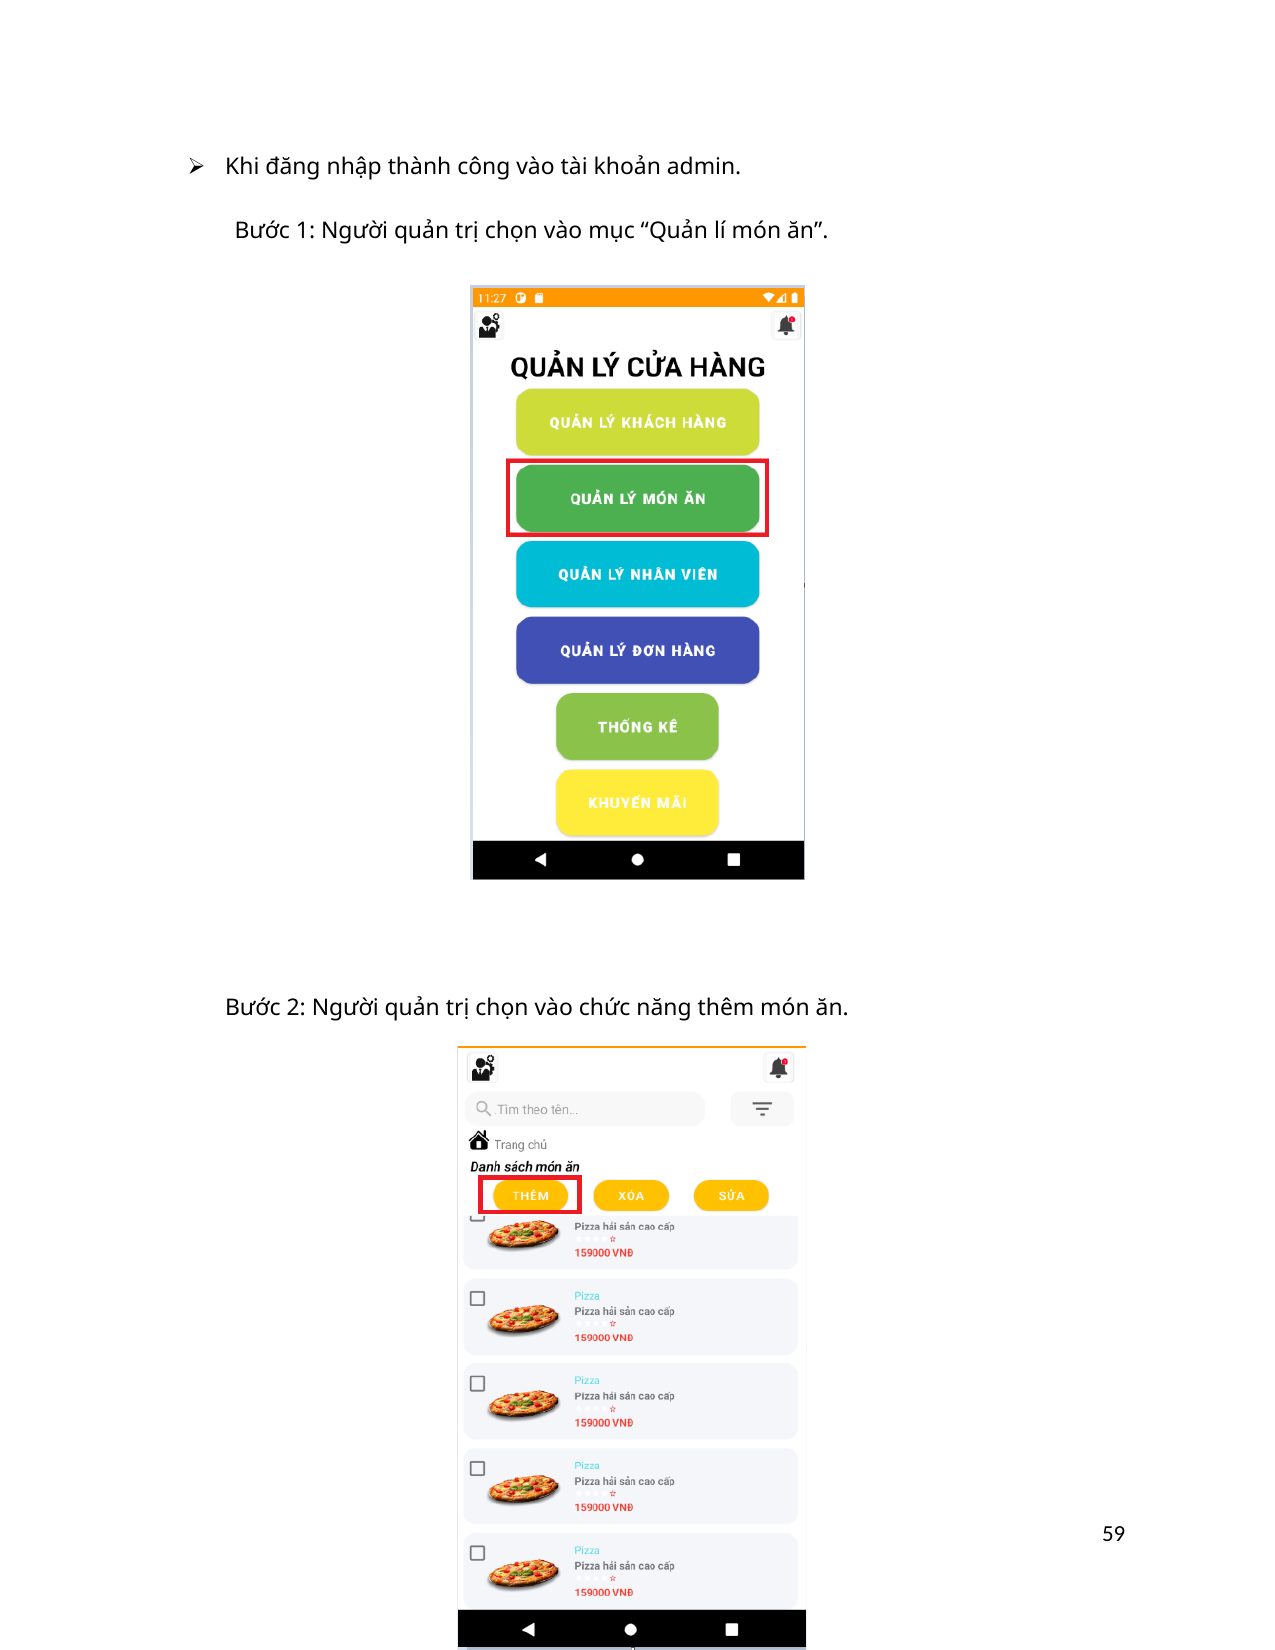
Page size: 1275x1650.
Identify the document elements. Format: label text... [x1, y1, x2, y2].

text Bước 2: Người quản trị chọn vào chức năng thêm món ăn. [150, 991, 1125, 1023]
list Khi đăng nhập thành công vào tài khoản admin. [187, 150, 1125, 181]
picture [470, 285, 805, 880]
text Bước 1: Người quản trị chọn vào mục “Quản lí món ăn”. [234, 213, 1125, 245]
picture [457, 1046, 807, 1650]
